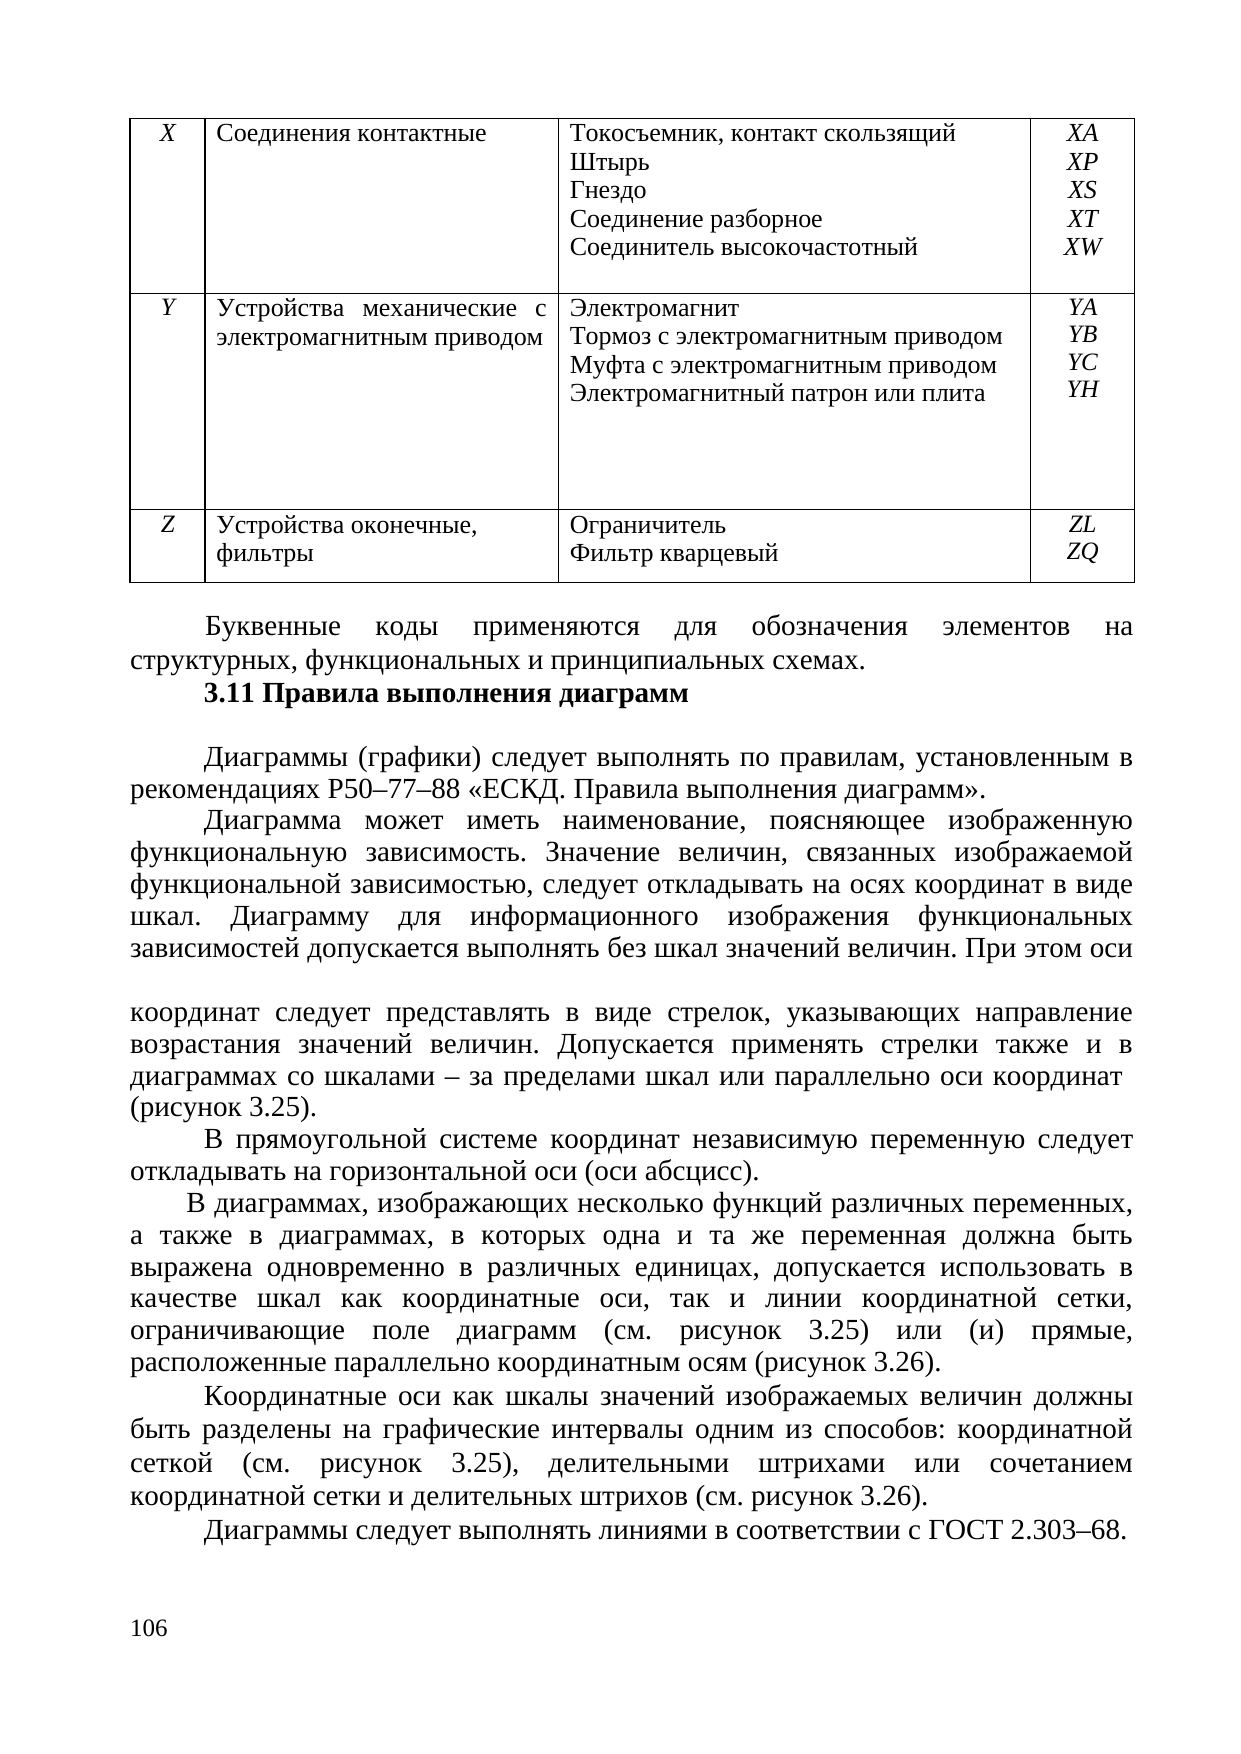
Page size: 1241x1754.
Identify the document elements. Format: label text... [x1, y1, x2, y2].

table_cell XA XP XS XT XW [1031, 119, 1134, 293]
text В диаграммах, изображающих несколько функций различных переменных, а также в диаграммах, в которых одна и та же переменная должна быть выражена одновременно в различных единицах, допускается использовать в качестве шкал как координатные оси, так и линии координатной сетки, ограничивающие поле диаграмм (см. рисунок 3.25) или (и) прямые, расположенные параллельно координатным осям (рисунок 3.26). [130, 1187, 1134, 1378]
table_cell YA YB YC YH [1031, 294, 1134, 509]
text Диаграммы следует выполнять линиями в соответствии с ГОСТ 2.303–68. [130, 1512, 1134, 1546]
text В прямоугольной системе координат независимую переменную следует откладывать на горизонтальной оси (оси абсцисс). [130, 1123, 1134, 1187]
text Буквенные коды применяются для обозначения элементов на структурных, функциональных и принципиальных схемах. [130, 608, 1134, 675]
table_cell Соединения контактные [206, 119, 558, 293]
table_cell Устройства механические с электромагнитным приводом [206, 294, 558, 509]
table_cell Устройства оконечные, фильтры [206, 510, 558, 582]
text Координатные оси как шкалы значений изображаемых величин должны быть разделены на графические интервалы одним из способов: координатной сеткой (см. рисунок 3.25), делительными штрихами или сочетанием координатной сетки и делительных штрихов (см. рисунок 3.26). [130, 1378, 1134, 1512]
table_cell ZL ZQ [1031, 510, 1134, 582]
text Диаграммы (графики) следует выполнять по правилам, установленным в рекомендациях Р50–77–88 «ЕСКД. Правила выполнения диаграмм». [130, 741, 1134, 804]
table_cell Ограничитель Фильтр кварцевый [559, 510, 1030, 582]
table_cell Y [131, 294, 204, 509]
subtitle 3.11 Правила выполнения диаграмм [130, 675, 1134, 709]
table_cell X [131, 119, 204, 293]
text Диаграмма может иметь наименование, поясняющее изображенную функциональную зависимость. Значение величин, связанных изображаемой функциональной зависимостью, следует откладывать на осях координат в виде шкал. Диаграмму для информационного изображения функциональных зависимостей допускается выполнять без шкал значений величин. При этом оси координат следует представлять в виде стрелок, указывающих направление возрастания значений величин. Допускается применять стрелки также и в диаграммах со шкалами – за пределами шкал или параллельно оси координат (рисунок 3.25). [130, 804, 1134, 1123]
table_cell Z [131, 510, 204, 582]
table_cell Электромагнит Тормоз с электромагнитным приводом Муфта с электромагнитным приводом Электромагнитный патрон или плита [559, 294, 1030, 509]
table_cell Токосъемник, контакт скользящий Штырь Гнездо Соединение разборное Соединитель высокочастотный [559, 119, 1030, 293]
